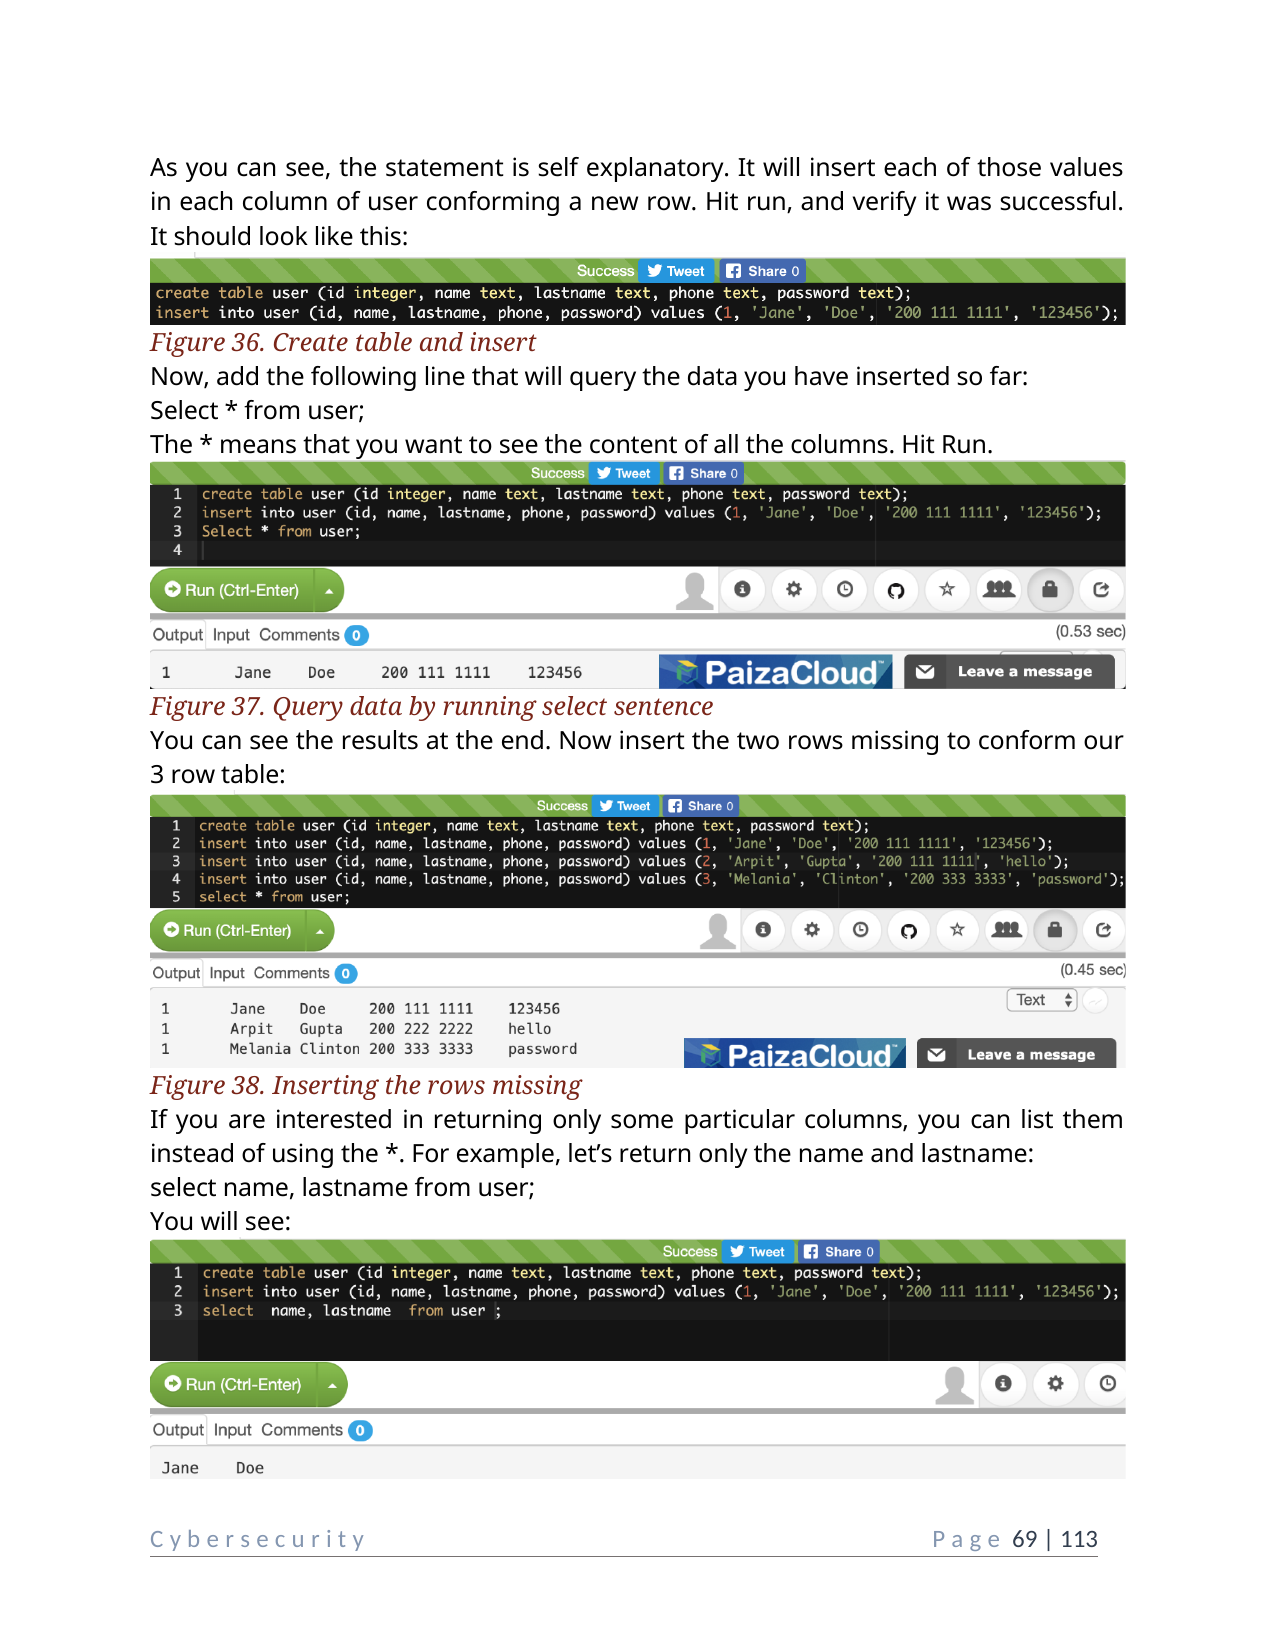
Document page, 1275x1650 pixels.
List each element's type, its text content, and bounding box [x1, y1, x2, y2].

text You can see the results at the end. Now insert the two rows missing to conform our 3 row table: [150, 722, 1125, 790]
text Now, add the following line that will query the data you have inserted so far: [150, 358, 1125, 392]
picture [150, 460, 1126, 689]
picture [150, 790, 1126, 1068]
text select name, lastname from user; [150, 1169, 1125, 1204]
text If you are interested in returning only some particular columns, you can list them instead of using the *. For example, let’s return only the name and lastname: [150, 1101, 1125, 1169]
picture [150, 1237, 1126, 1479]
text As you can see, the statement is self explanatory. It will insert each of those values in each column of user conforming a new row. Hit run, and verify it was successful. It should look like this: [150, 150, 1125, 252]
picture [150, 252, 1126, 325]
text Figure 38. Inserting the rows missing [150, 1068, 1125, 1101]
text Select * from user; [150, 392, 1125, 426]
text Figure 36. Create table and insert [150, 325, 1125, 358]
text Figure 37. Query data by running select sentence [150, 689, 1125, 722]
text The * means that you want to see the content of all the columns. Hit Run. [150, 426, 1125, 460]
text You will see: [150, 1204, 1125, 1237]
